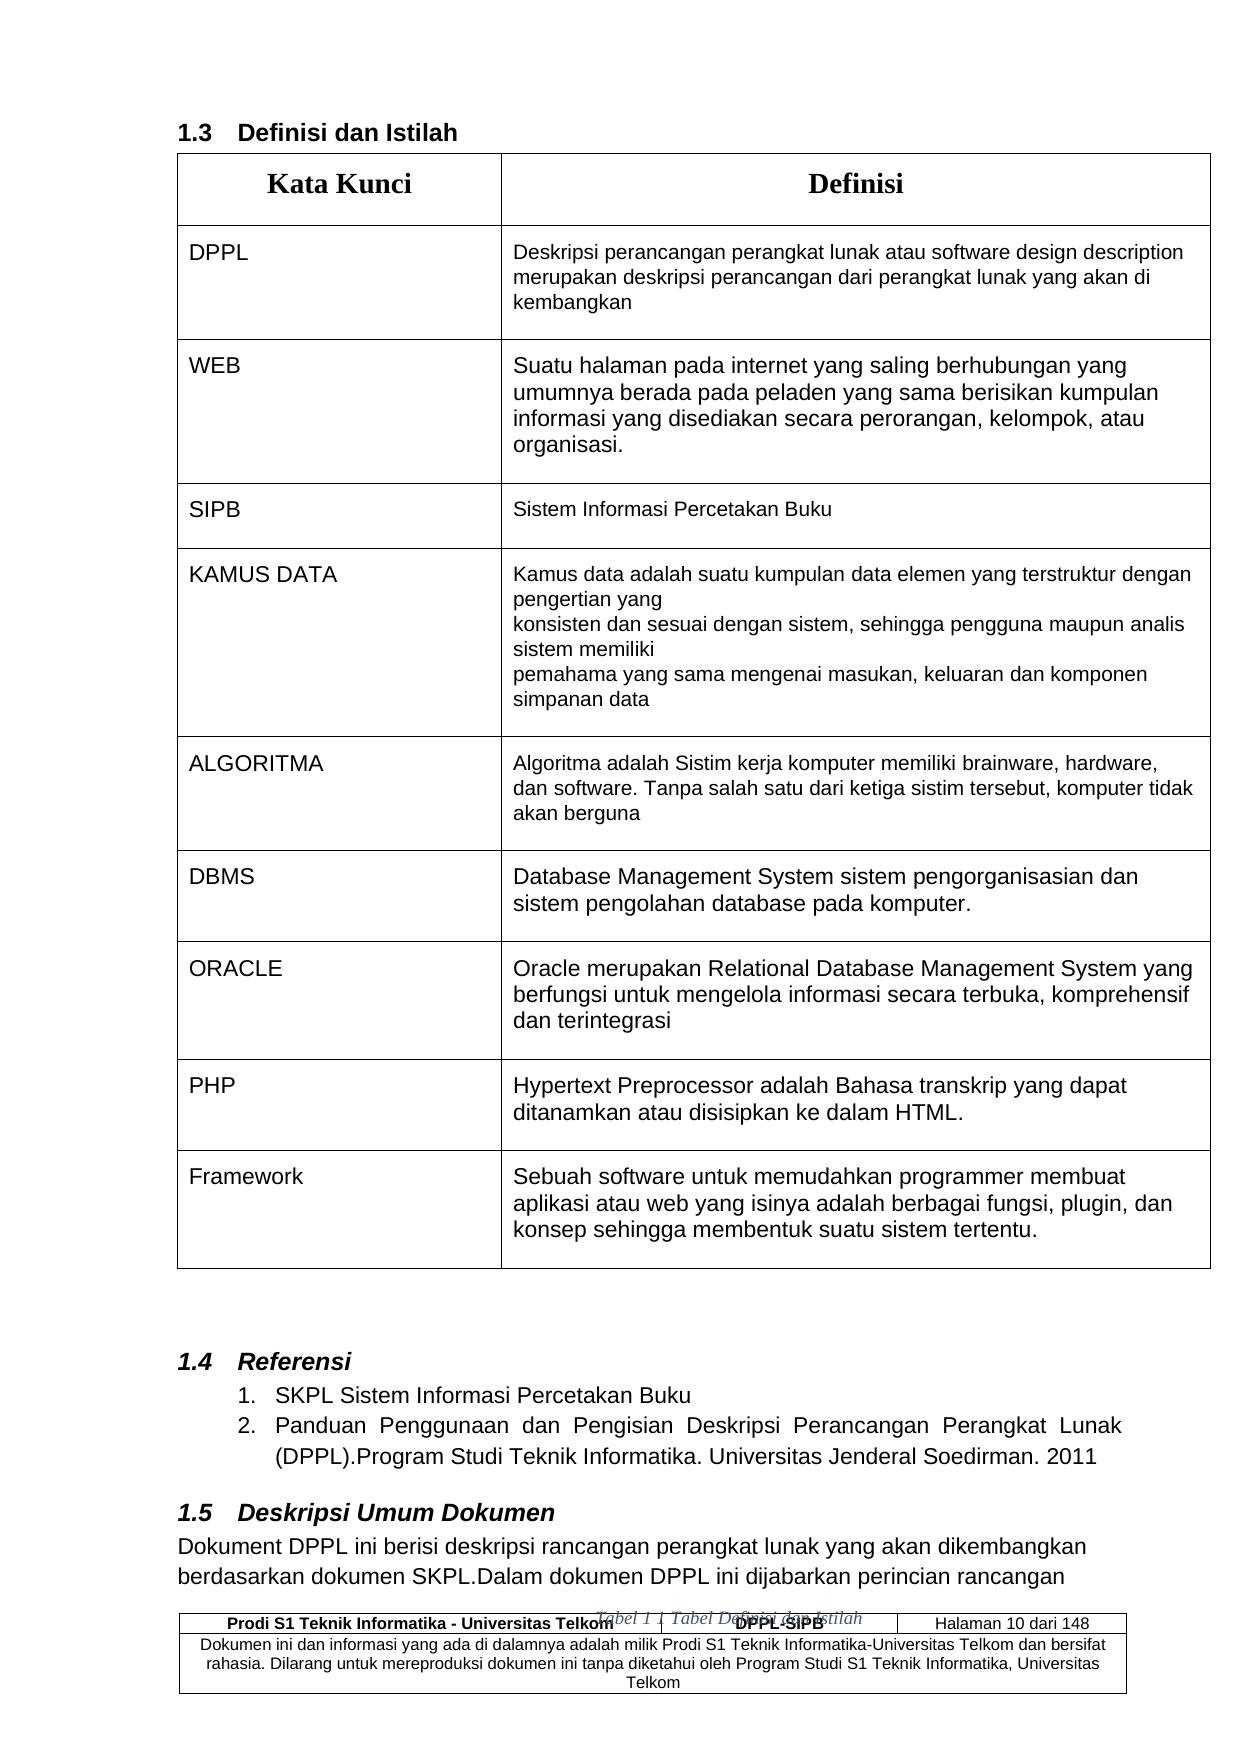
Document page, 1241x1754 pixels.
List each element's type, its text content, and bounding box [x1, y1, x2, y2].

table_cell DPPL [178, 226, 501, 339]
subtitle Deskripsi Umum Dokumen [177, 1498, 1122, 1527]
table_cell Framework [178, 1151, 501, 1267]
list SKPL Sistem Informasi Percetakan Buku [237, 1382, 1122, 1408]
table_cell PHP [178, 1060, 501, 1150]
subtitle Referensi [177, 1347, 1122, 1376]
table_header Kata Kunci [178, 154, 501, 225]
table_cell Algoritma adalah Sistim kerja komputer memiliki brainware, hardware, dan software. Tanpa salah satu dari ketiga sistim tersebut, komputer tidak akan berguna [502, 737, 1210, 850]
table_cell ALGORITMA [178, 737, 501, 850]
table_cell Sistem Informasi Percetakan Buku [502, 484, 1210, 548]
table_cell DBMS [178, 851, 501, 941]
table_cell Database Management System sistem pengorganisasian dan sistem pengolahan database pada komputer. [502, 851, 1210, 941]
table_cell KAMUS DATA [178, 549, 501, 736]
table_cell Kamus data adalah suatu kumpulan data elemen yang terstruktur dengan pengertian yang konsisten dan sesuai dengan sistem, sehingga pengguna maupun analis sistem memiliki pemahama yang sama mengenai masukan, keluaran dan komponen simpanan data [502, 549, 1210, 736]
table_header Definisi [502, 154, 1210, 225]
table_cell Sebuah software untuk memudahkan programmer membuat aplikasi atau web yang isinya adalah berbagai fungsi, plugin, dan konsep sehingga membentuk suatu sistem tertentu. [502, 1151, 1210, 1267]
table_cell Suatu halaman pada internet yang saling berhubungan yang umumnya berada pada peladen yang sama berisikan kumpulan informasi yang disediakan secara perorangan, kelompok, atau organisasi. [502, 340, 1210, 483]
table_cell WEB [178, 340, 501, 483]
table_cell Hypertext Preprocessor adalah Bahasa transkrip yang dapat ditanamkan atau disisipkan ke dalam HTML. [502, 1060, 1210, 1150]
subtitle Definisi dan Istilah [177, 118, 1122, 147]
list Panduan Penggunaan dan Pengisian Deskripsi Perancangan Perangkat Lunak (DPPL).Program Studi Teknik Informatika. Universitas Jenderal Soedirman. 2011 [237, 1412, 1122, 1469]
table_cell ORACLE [178, 942, 501, 1058]
table_cell SIPB [178, 484, 501, 548]
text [177, 1533, 1122, 1589]
table_cell Deskripsi perancangan perangkat lunak atau software design description merupakan deskripsi perancangan dari perangkat lunak yang akan di kembangkan [502, 226, 1210, 339]
table_cell Oracle merupakan Relational Database Management System yang berfungsi untuk mengelola informasi secara terbuka, komprehensif dan terintegrasi [502, 942, 1210, 1058]
